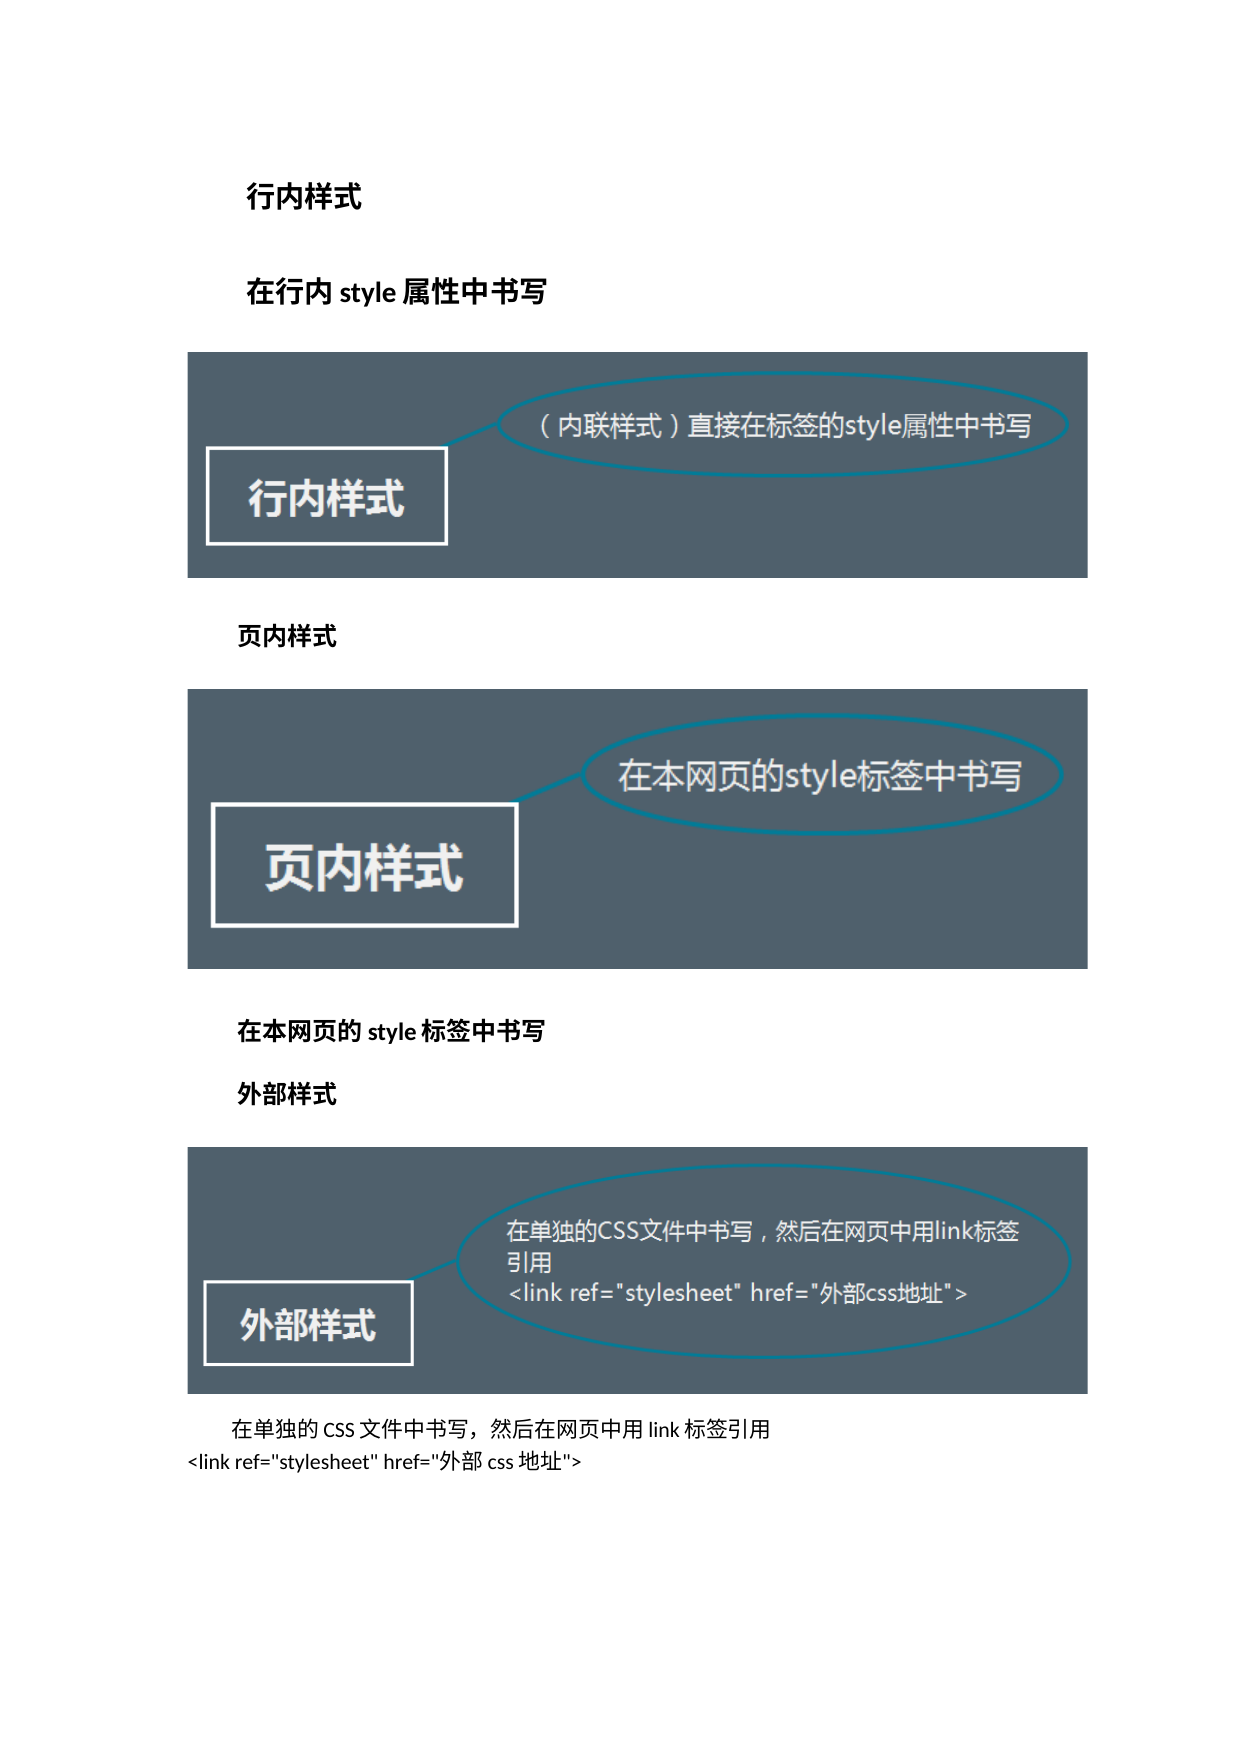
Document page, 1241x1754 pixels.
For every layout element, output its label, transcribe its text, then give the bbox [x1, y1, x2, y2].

subtitle 行内样式 [187, 162, 1053, 227]
picture [187, 352, 1088, 578]
subtitle 外部样式 [187, 1078, 1053, 1110]
subtitle 在本网页的style标签中书写 [187, 1015, 1053, 1048]
picture [187, 1147, 1088, 1394]
subtitle 在行内style属性中书写 [187, 257, 1053, 322]
subtitle 页内样式 [187, 620, 1053, 652]
text 在单独的CSS文件中书写，然后在网页中用link标签引用 <link ref="stylesheet" href="外部css地址"> [187, 1411, 1053, 1476]
picture [187, 689, 1088, 969]
